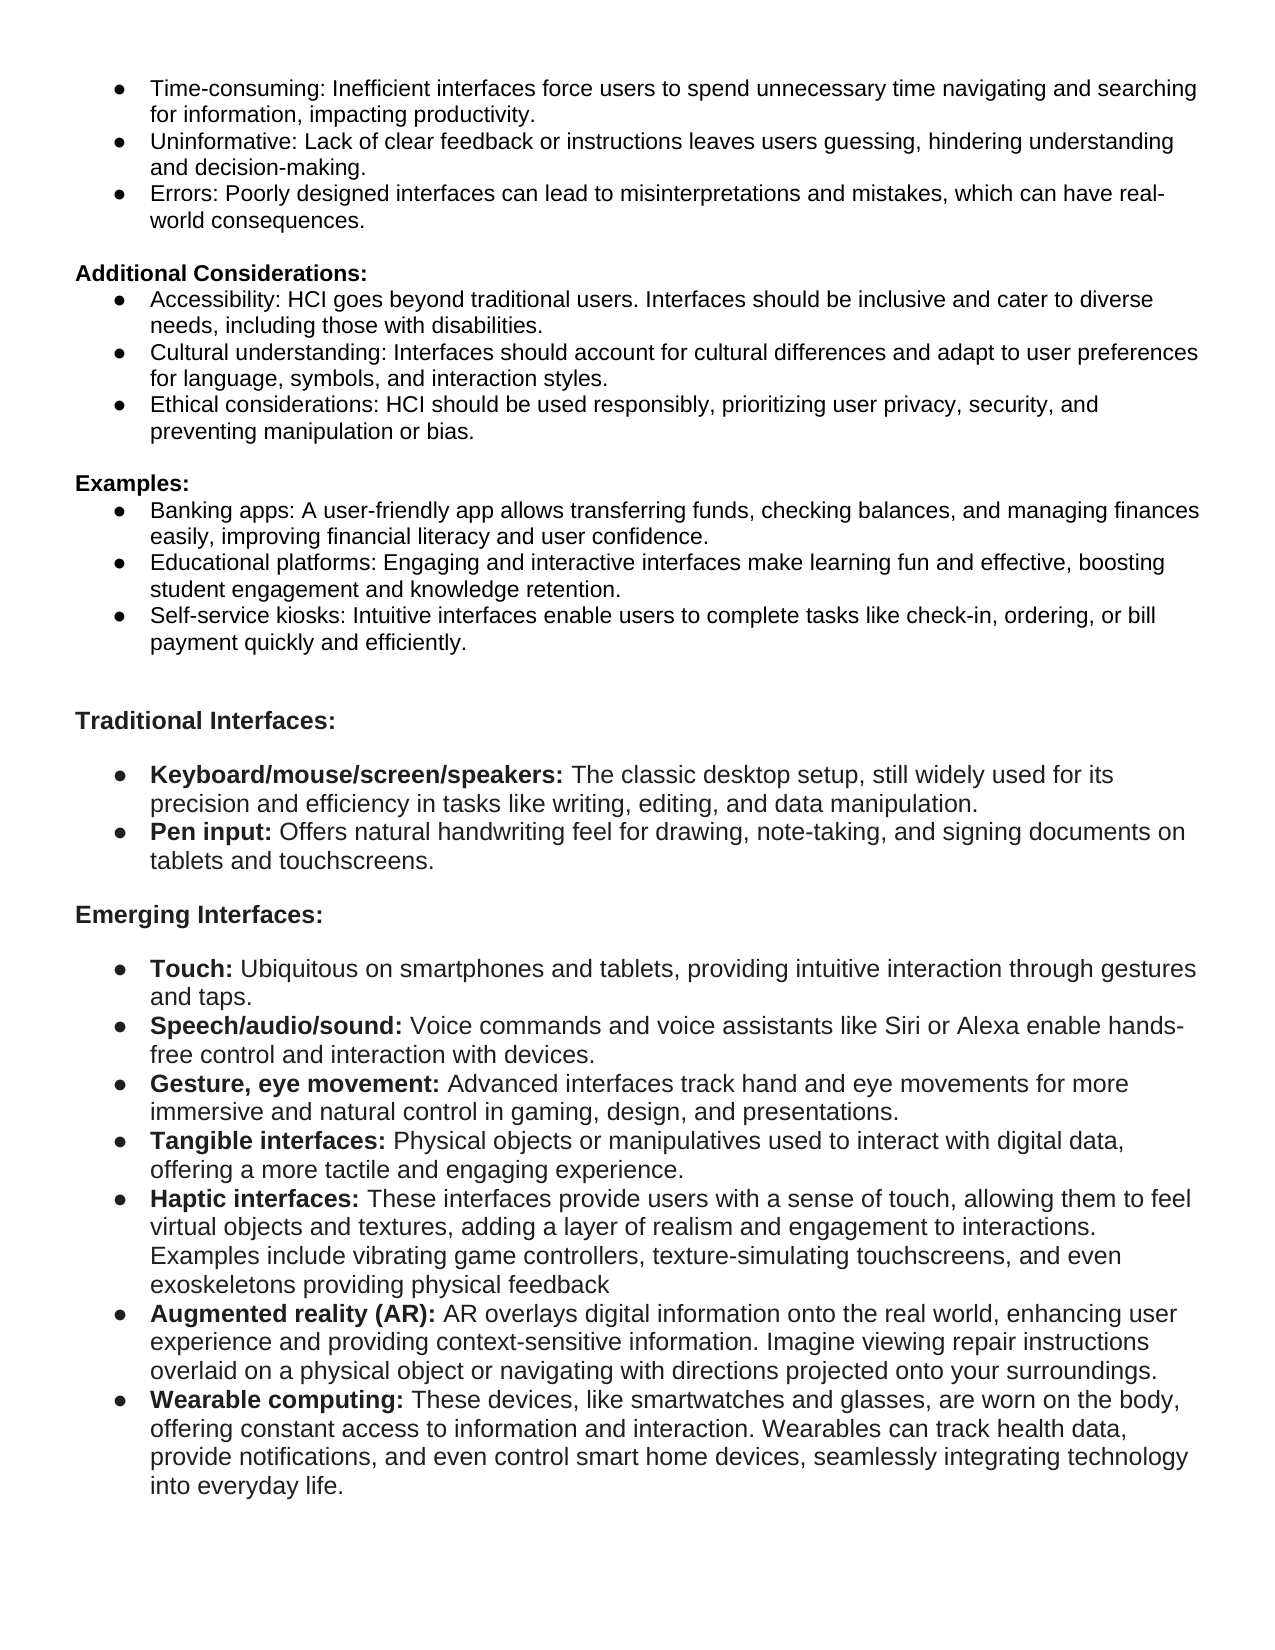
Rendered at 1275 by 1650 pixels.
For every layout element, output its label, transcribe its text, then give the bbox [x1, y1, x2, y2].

list Time-consuming: Inefficient interfaces force users to spend unnecessary time navigating and searching for information, impacting productivity. [112, 75, 1200, 128]
list Speech/audio/sound: Voice commands and voice assistants like Siri or Alexa enable hands-free control and interaction with devices. [112, 1011, 1200, 1069]
list Errors: Poorly designed interfaces can lead to misinterpretations and mistakes, which can have real-world consequences. [112, 180, 1200, 233]
list Uninformative: Lack of clear feedback or instructions leaves users guessing, hindering understanding and decision-making. [112, 128, 1200, 180]
list Banking apps: A user-friendly app allows transferring funds, checking balances, and managing finances easily, improving financial literacy and user confidence. [112, 497, 1200, 549]
list Gesture, eye movement: Advanced interfaces track hand and eye movements for more immersive and natural control in gaming, design, and presentations. [112, 1069, 1200, 1126]
text Traditional Interfaces: [75, 706, 1200, 735]
list Keyboard/mouse/screen/speakers: The classic desktop setup, still widely used for its precision and efficiency in tasks like writing, editing, and data manipulation. [112, 760, 1200, 817]
list Tangible interfaces: Physical objects or manipulatives used to interact with digital data, offering a more tactile and engaging experience. [112, 1126, 1200, 1184]
list Accessibility: HCI goes beyond traditional users. Interfaces should be inclusive and cater to diverse needs, including those with disabilities. [112, 286, 1200, 338]
text Emerging Interfaces: [75, 900, 1200, 929]
text Additional Considerations: [75, 259, 1200, 286]
list Ethical considerations: HCI should be used responsibly, prioritizing user privacy, security, and preventing manipulation or bias. [112, 391, 1200, 444]
list Educational platforms: Engaging and interactive interfaces make learning fun and effective, boosting student engagement and knowledge retention. [112, 549, 1200, 602]
list Haptic interfaces: These interfaces provide users with a sense of touch, allowing them to feel virtual objects and textures, adding a layer of realism and engagement to interactions. Examples include vibrating game controllers, texture-simulating touchscreens, and even exoskeletons providing physical feedback [112, 1184, 1200, 1299]
list Wearable computing: These devices, like smartwatches and glasses, are worn on the body, offering constant access to information and interaction. Wearables can track health data, provide notifications, and even control smart home devices, seamlessly integrating technology into everyday life. [112, 1385, 1200, 1526]
list Cultural understanding: Interfaces should account for cultural differences and adapt to user preferences for language, symbols, and interaction styles. [112, 338, 1200, 391]
list Augmented reality (AR): AR overlays digital information onto the real world, enhancing user experience and providing context-sensitive information. Imagine viewing repair instructions overlaid on a physical object or navigating with directions projected onto your surroundings. [112, 1299, 1200, 1385]
list Touch: Ubiquitous on smartphones and tablets, providing intuitive interaction through gestures and taps. [112, 954, 1200, 1011]
text Examples: [75, 470, 1200, 497]
list Pen input: Offers natural handwriting feel for drawing, note-taking, and signing documents on tablets and touchscreens. [112, 817, 1200, 875]
list Self-service kiosks: Intuitive interfaces enable users to complete tasks like check-in, ordering, or bill payment quickly and efficiently. [112, 602, 1200, 655]
